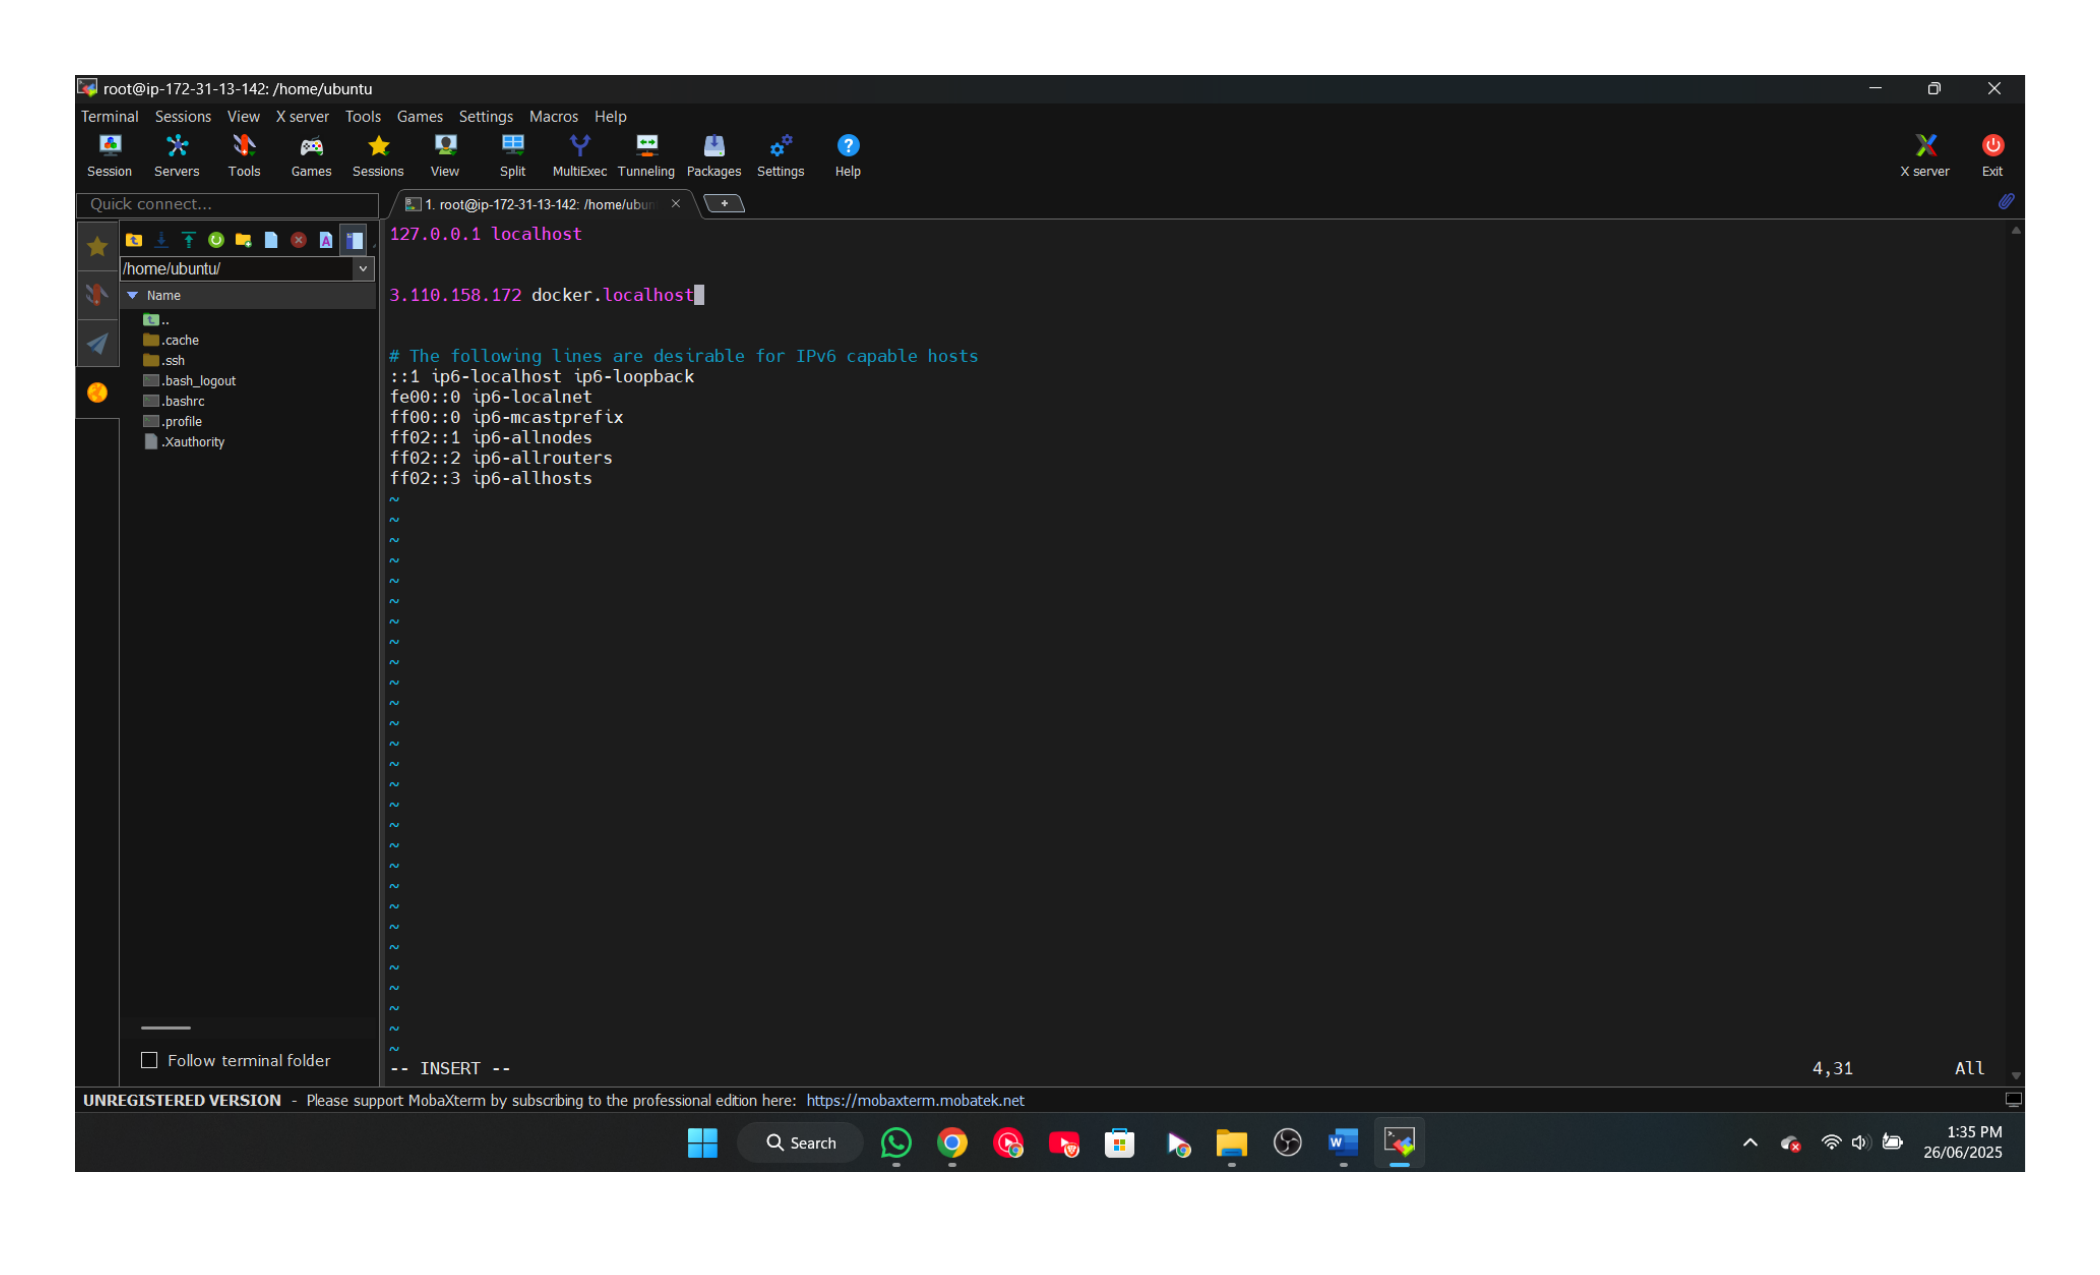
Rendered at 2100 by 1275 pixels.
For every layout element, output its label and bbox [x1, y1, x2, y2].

picture [75, 75, 2026, 1172]
